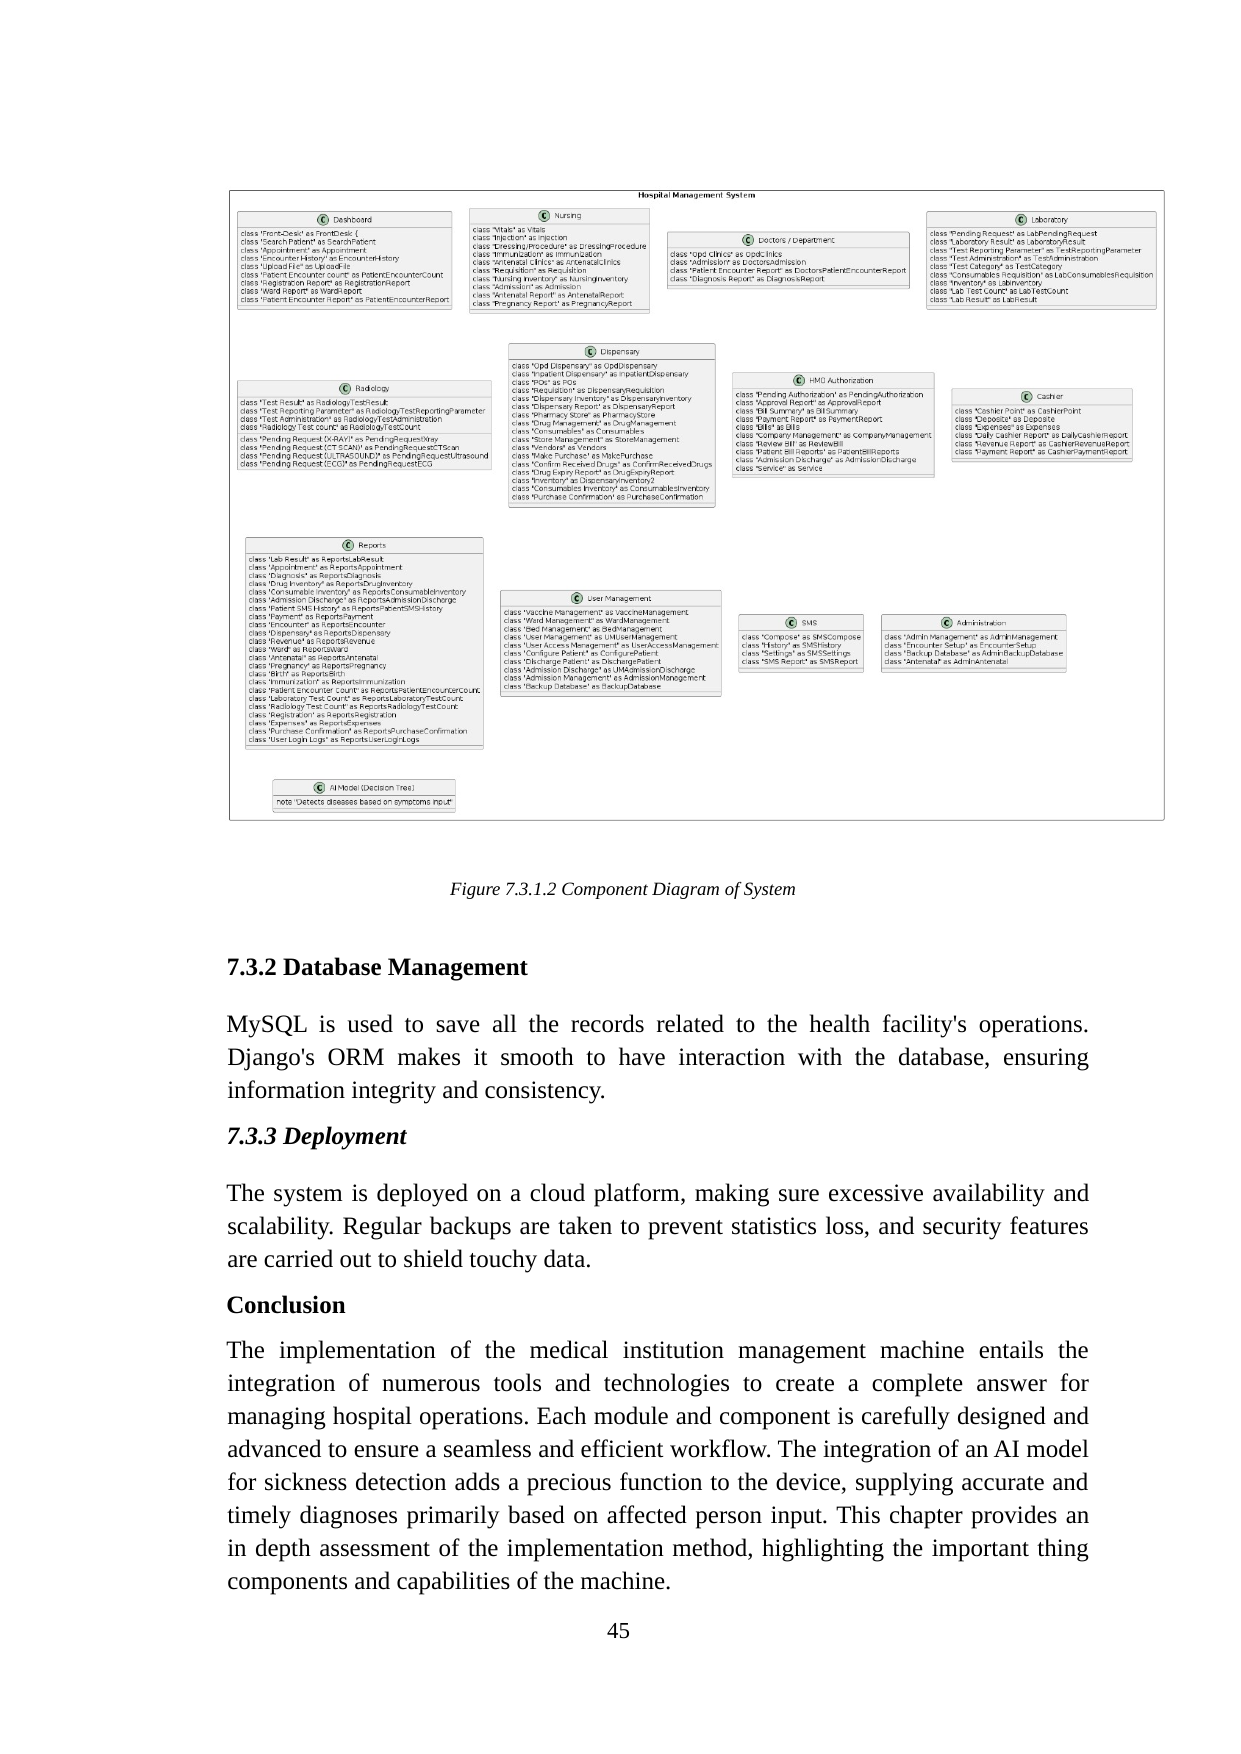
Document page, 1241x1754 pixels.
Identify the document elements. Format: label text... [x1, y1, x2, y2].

text The system is deployed on a cloud platform, making sure excessive availability and scalability. Regular backups are taken to prevent statistics loss, and security features are carried out to shield touchy data. [226, 1178, 1090, 1273]
subtitle 7.3.3 Deployment [227, 1121, 1090, 1150]
text Conclusion [226, 1290, 1090, 1318]
text MySQL is used to save all the records related to the health facility's operations. Django's ORM makes it smooth to have interaction with the database, ensuring information integrity and consistency. [226, 1009, 1090, 1104]
text Figure 7.3.1.2 Component Diagram of System [377, 878, 1090, 899]
subtitle 7.3.2 Database Management [227, 952, 1090, 981]
picture [225, 186, 1165, 822]
text The implementation of the medical institution management machine entails the integration of numerous tools and technologies to create a complete answer for managing hospital operations. Each module and component is carefully designed and advanced to ensure a seamless and efficient workflow. The integration of an AI model for sickness detection adds a precious function to the device, supplying accurate and timely diagnoses primarily based on affected person input. This chapter provides an in depth assessment of the implementation method, highlighting the important thing components and capabilities of the machine. [226, 1335, 1090, 1595]
